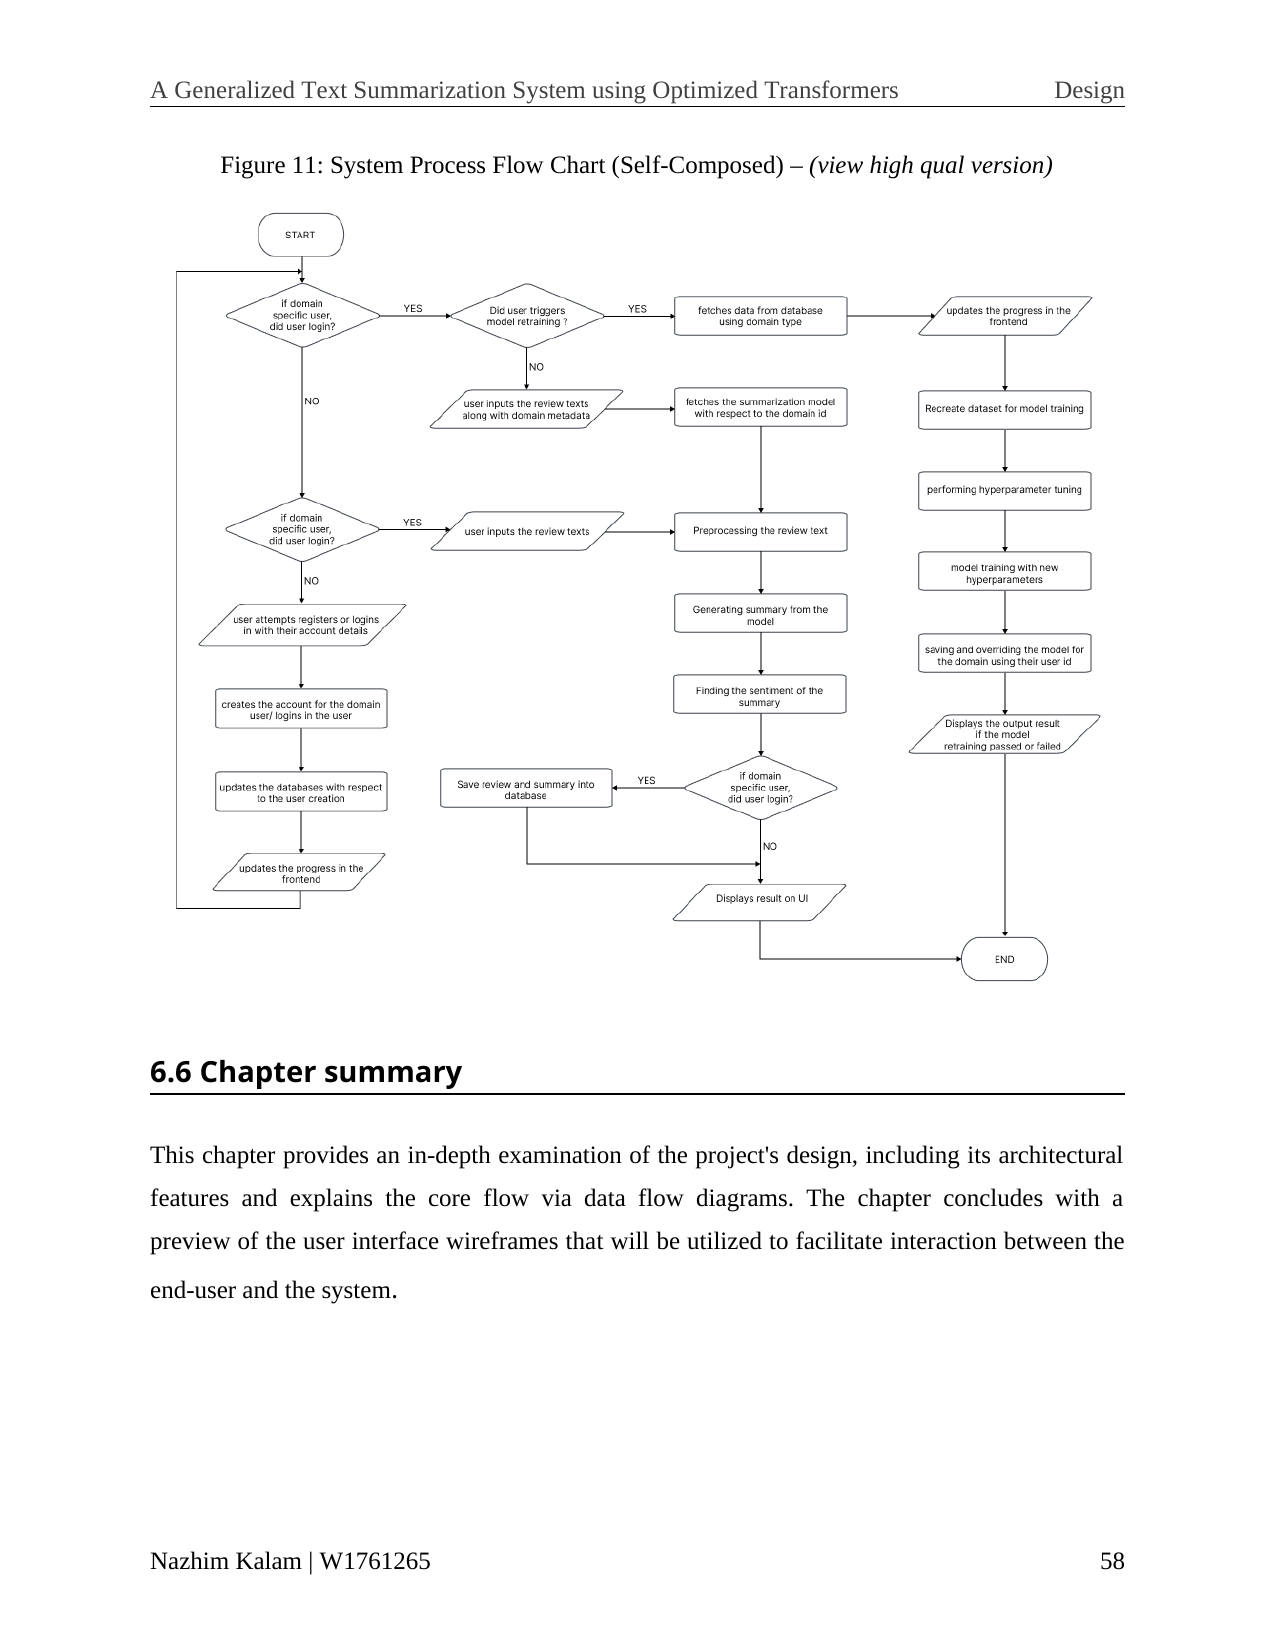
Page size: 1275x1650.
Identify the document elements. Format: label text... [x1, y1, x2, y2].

text This chapter provides an in-depth examination of the project's design, including its architectural features and explains the core flow via data flow diagrams. The chapter concludes with a preview of the user interface wireframes that will be utilized to facilitate interaction between the end-user and the system. [150, 1140, 1125, 1306]
subtitle 6.6 Chapter summary [150, 1052, 1125, 1093]
picture [156, 195, 1119, 996]
text Figure 11: System Process Flow Chart (Self-Composed) – (view high qual version) [150, 150, 1125, 179]
